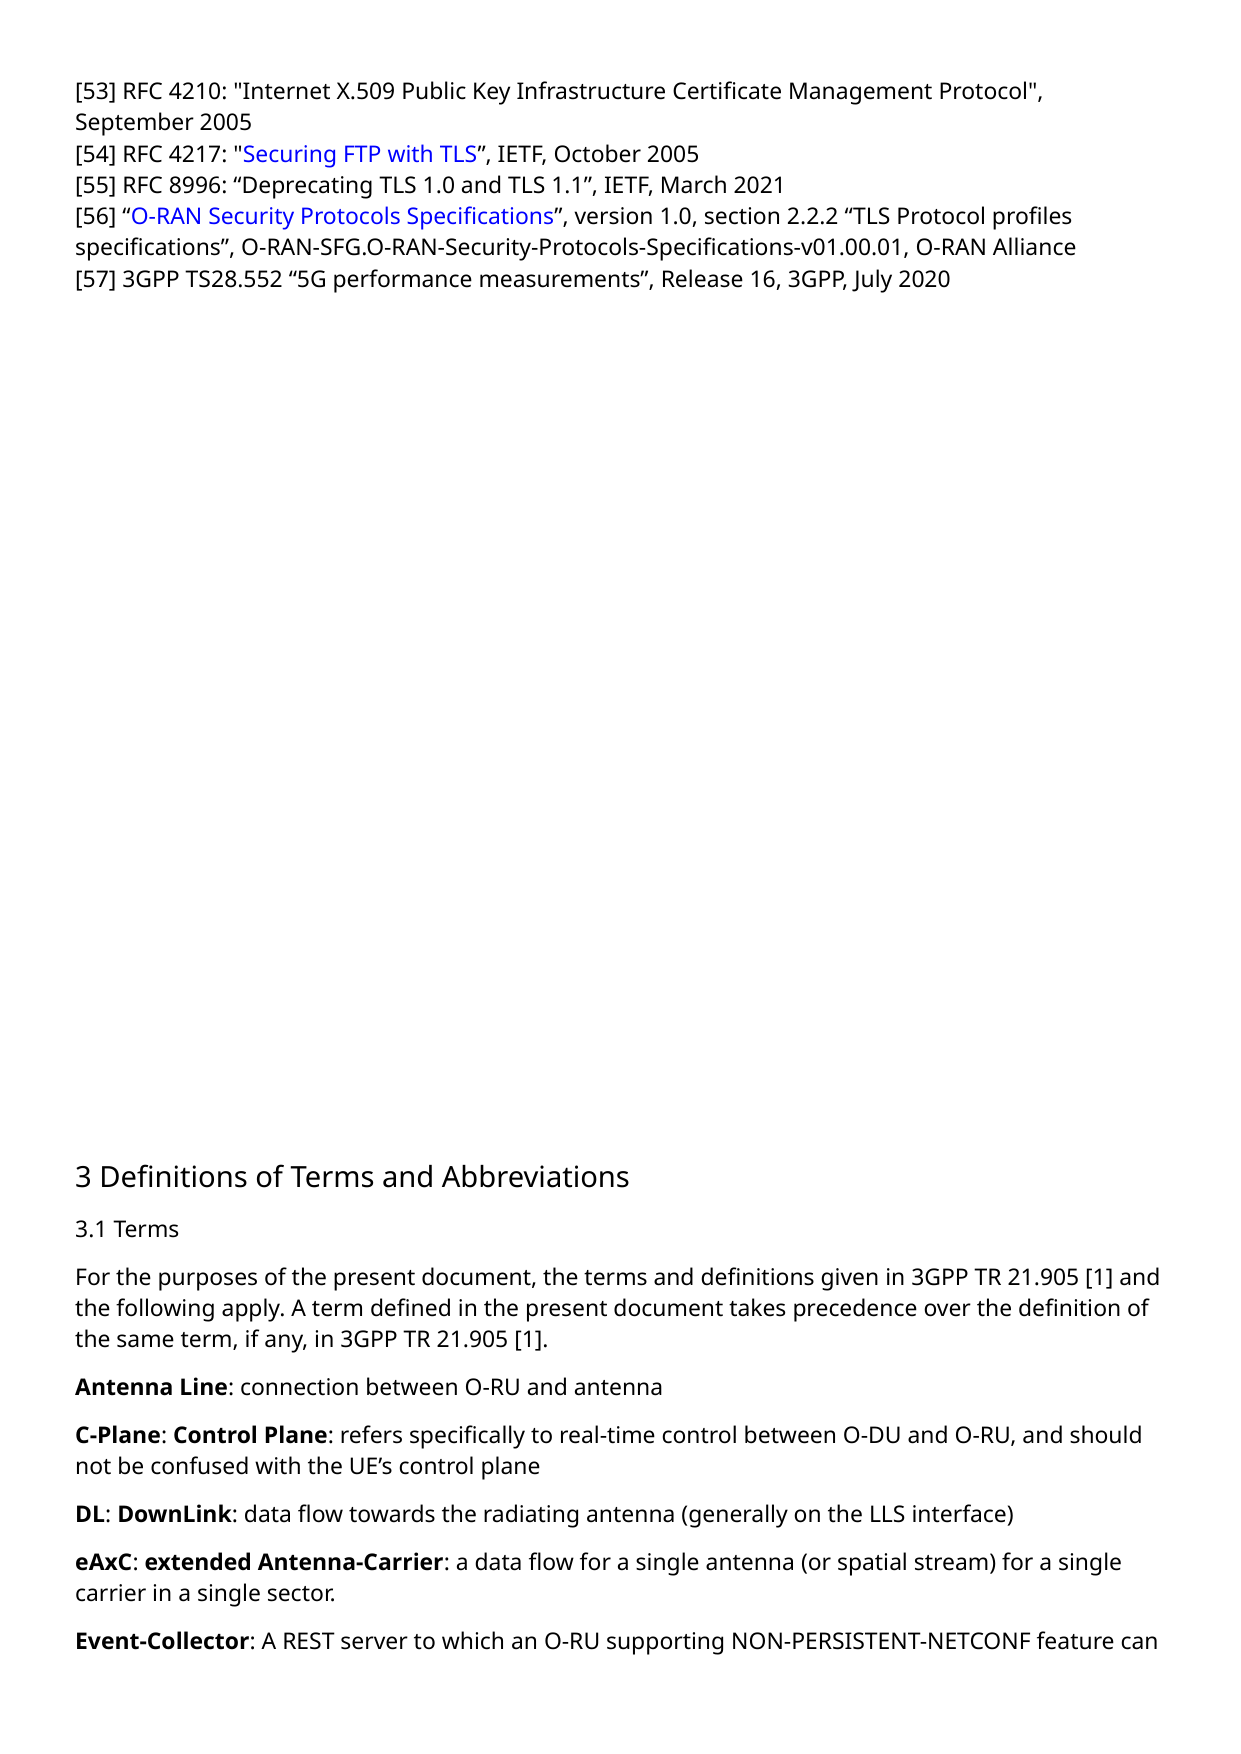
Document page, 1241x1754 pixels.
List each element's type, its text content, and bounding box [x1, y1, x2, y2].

text DL: DownLink: data flow towards the radiating antenna (generally on the LLS interface) [75, 1498, 1165, 1529]
text For the purposes of the present document, the terms and definitions given in 3GPP TR 21.905 [1] and the following apply. A term defined in the present document takes precedence over the definition of the same term, if any, in 3GPP TR 21.905 [1]. [75, 1261, 1165, 1354]
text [75, 75, 1165, 325]
subtitle 3.1 Terms [75, 1213, 1165, 1244]
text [75, 1625, 1165, 1656]
text eAxC: extended Antenna-Carrier: a data flow for a single antenna (or spatial stream) for a single carrier in a single sector. [75, 1546, 1165, 1608]
text Antenna Line: connection between O-RU and antenna [75, 1371, 1165, 1402]
subtitle 3 Definitions of Terms and Abbreviations [75, 1156, 1165, 1196]
text C-Plane: Control Plane: refers specifically to real-time control between O-DU and O-RU, and should not be confused with the UE’s control plane [75, 1419, 1165, 1481]
